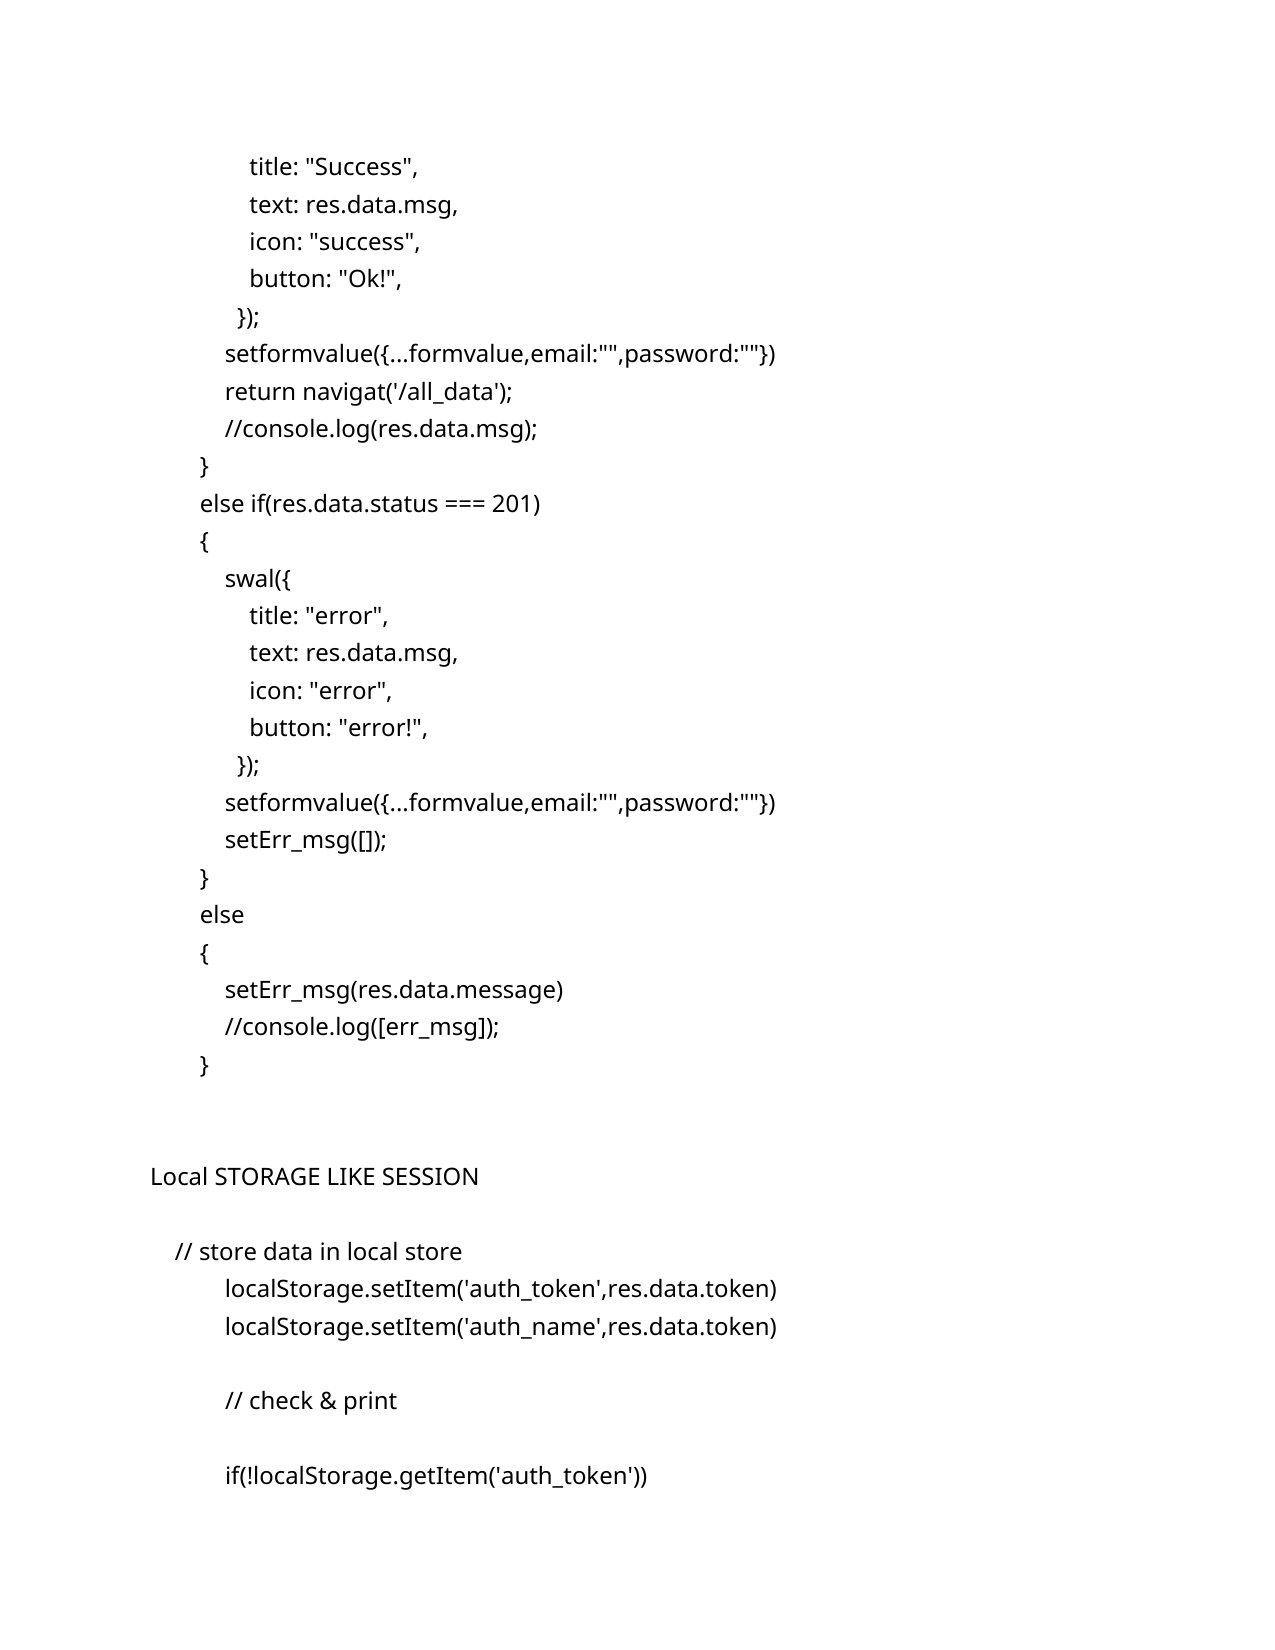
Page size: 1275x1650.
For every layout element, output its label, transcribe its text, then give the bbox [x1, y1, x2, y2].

text //console.log([err_msg]); [150, 1010, 1125, 1043]
text //console.log(res.data.msg); [150, 412, 1125, 444]
text // store data in local store [150, 1234, 1125, 1267]
text { [150, 524, 1125, 557]
text localStorage.setItem('auth_name',res.data.token) [150, 1309, 1125, 1342]
text button: "Ok!", [150, 262, 1125, 295]
text Local STORAGE LIKE SESSION [150, 1160, 1125, 1192]
text { [150, 935, 1125, 968]
text setformvalue({...formvalue,email:"",password:""}) [150, 337, 1125, 369]
text title: "Success", [150, 150, 1125, 183]
text text: res.data.msg, [150, 187, 1125, 220]
text else [150, 898, 1125, 931]
text if(!localStorage.getItem('auth_token')) [150, 1459, 1125, 1491]
text // check & print [150, 1384, 1125, 1417]
text } [150, 1047, 1125, 1080]
text title: "error", [150, 599, 1125, 631]
text } [150, 449, 1125, 482]
text else if(res.data.status === 201) [150, 487, 1125, 519]
text }); [150, 748, 1125, 781]
text swal({ [150, 561, 1125, 594]
text icon: "success", [150, 225, 1125, 257]
text setErr_msg(res.data.message) [150, 973, 1125, 1005]
text setErr_msg([]); [150, 823, 1125, 856]
text } [150, 861, 1125, 893]
text }); [150, 299, 1125, 332]
text setformvalue({...formvalue,email:"",password:""}) [150, 786, 1125, 818]
text localStorage.setItem('auth_token',res.data.token) [150, 1272, 1125, 1304]
text button: "error!", [150, 711, 1125, 743]
text return navigat('/all_data'); [150, 374, 1125, 407]
text icon: "error", [150, 673, 1125, 706]
text text: res.data.msg, [150, 636, 1125, 669]
